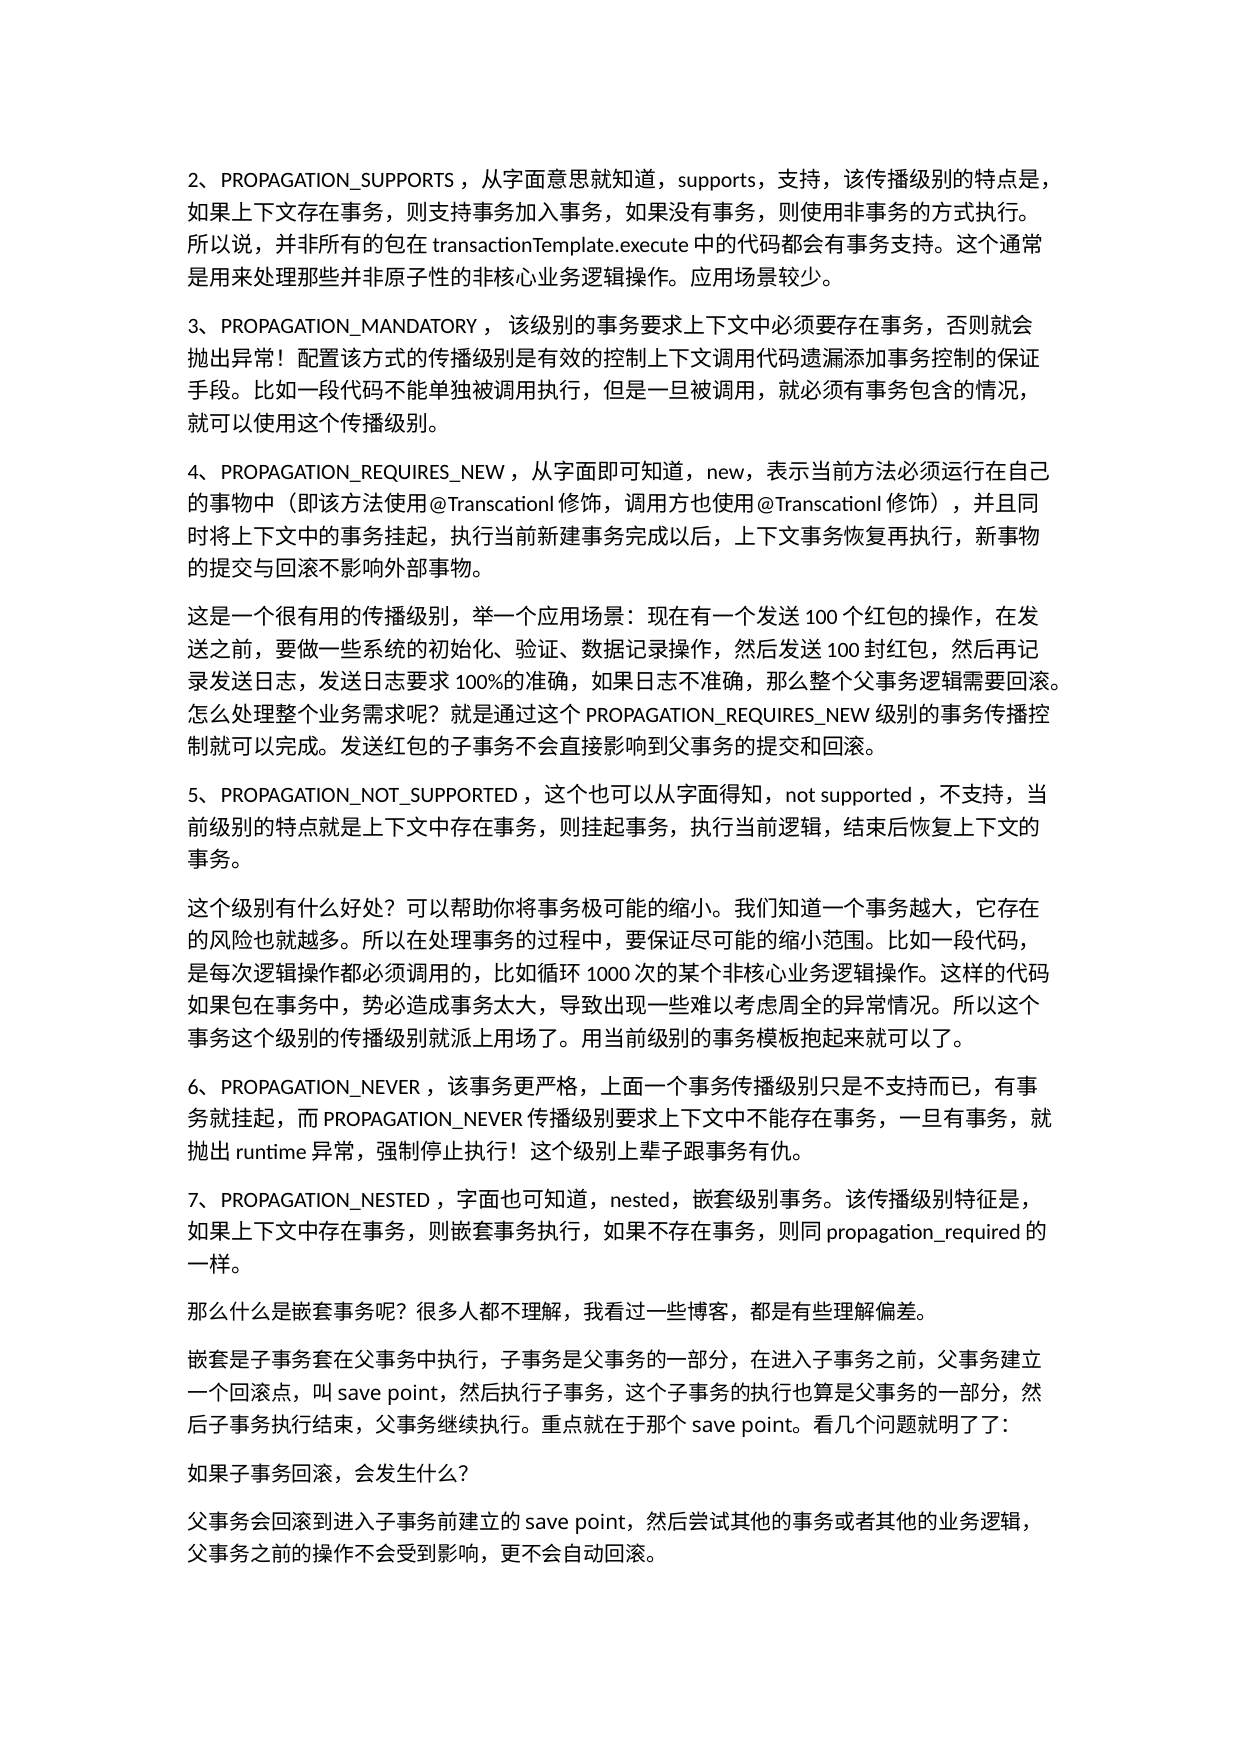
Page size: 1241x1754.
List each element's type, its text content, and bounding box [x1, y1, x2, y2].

text 4、PROPAGATION_REQUIRES_NEW ，从字面即可知道，new，表示当前方法必须运行在自己的事物中（即该方法使用@Transcationl修饰，调用方也使用@Transcationl修饰），并且同时将上下文中的事务挂起，执行当前新建事务完成以后，上下文事务恢复再执行，新事物的提交与回滚不影响外部事物。 [187, 453, 1053, 583]
text 那么什么是嵌套事务呢？很多人都不理解，我看过一些博客，都是有些理解偏差。 [187, 1294, 1053, 1327]
text 5、PROPAGATION_NOT_SUPPORTED ，这个也可以从字面得知，not supported ，不支持，当前级别的特点就是上下文中存在事务，则挂起事务，执行当前逻辑，结束后恢复上下文的事务。 [187, 777, 1053, 874]
text 这是一个很有用的传播级别，举一个应用场景：现在有一个发送100个红包的操作，在发送之前，要做一些系统的初始化、验证、数据记录操作，然后发送100封红包，然后再记录发送日志，发送日志要求100%的准确，如果日志不准确，那么整个父事务逻辑需要回滚。 怎么处理整个业务需求呢？就是通过这个PROPAGATION_REQUIRES_NEW 级别的事务传播控制就可以完成。发送红包的子事务不会直接影响到父事务的提交和回滚。 [187, 599, 1053, 761]
text 嵌套是子事务套在父事务中执行，子事务是父事务的一部分，在进入子事务之前，父事务建立一个回滚点，叫save point，然后执行子事务，这个子事务的执行也算是父事务的一部分，然后子事务执行结束，父事务继续执行。重点就在于那个save point。看几个问题就明了了： [187, 1343, 1053, 1440]
text 父事务会回滚到进入子事务前建立的save point，然后尝试其他的事务或者其他的业务逻辑，父事务之前的操作不会受到影响，更不会自动回滚。 [187, 1504, 1053, 1569]
text 6、PROPAGATION_NEVER ，该事务更严格，上面一个事务传播级别只是不支持而已，有事务就挂起，而PROPAGATION_NEVER传播级别要求上下文中不能存在事务，一旦有事务，就抛出runtime异常，强制停止执行！这个级别上辈子跟事务有仇。 [187, 1068, 1053, 1166]
text 这个级别有什么好处？可以帮助你将事务极可能的缩小。我们知道一个事务越大，它存在的风险也就越多。所以在处理事务的过程中，要保证尽可能的缩小范围。比如一段代码，是每次逻辑操作都必须调用的，比如循环1000次的某个非核心业务逻辑操作。这样的代码如果包在事务中，势必造成事务太大，导致出现一些难以考虑周全的异常情况。所以这个事务这个级别的传播级别就派上用场了。用当前级别的事务模板抱起来就可以了。 [187, 890, 1053, 1053]
text 3、PROPAGATION_MANDATORY ， 该级别的事务要求上下文中必须要存在事务，否则就会抛出异常！配置该方式的传播级别是有效的控制上下文调用代码遗漏添加事务控制的保证手段。比如一段代码不能单独被调用执行，但是一旦被调用，就必须有事务包含的情况，就可以使用这个传播级别。 [187, 308, 1053, 438]
text 7、PROPAGATION_NESTED ，字面也可知道，nested，嵌套级别事务。该传播级别特征是，如果上下文中存在事务，则嵌套事务执行，如果不存在事务，则同propagation_required的一样。 [187, 1181, 1053, 1279]
text 如果子事务回滚，会发生什么？ [187, 1456, 1053, 1488]
text 2、PROPAGATION_SUPPORTS ，从字面意思就知道，supports，支持，该传播级别的特点是，如果上下文存在事务，则支持事务加入事务，如果没有事务，则使用非事务的方式执行。所以说，并非所有的包在transactionTemplate.execute中的代码都会有事务支持。这个通常是用来处理那些并非原子性的非核心业务逻辑操作。应用场景较少。 [187, 162, 1053, 292]
